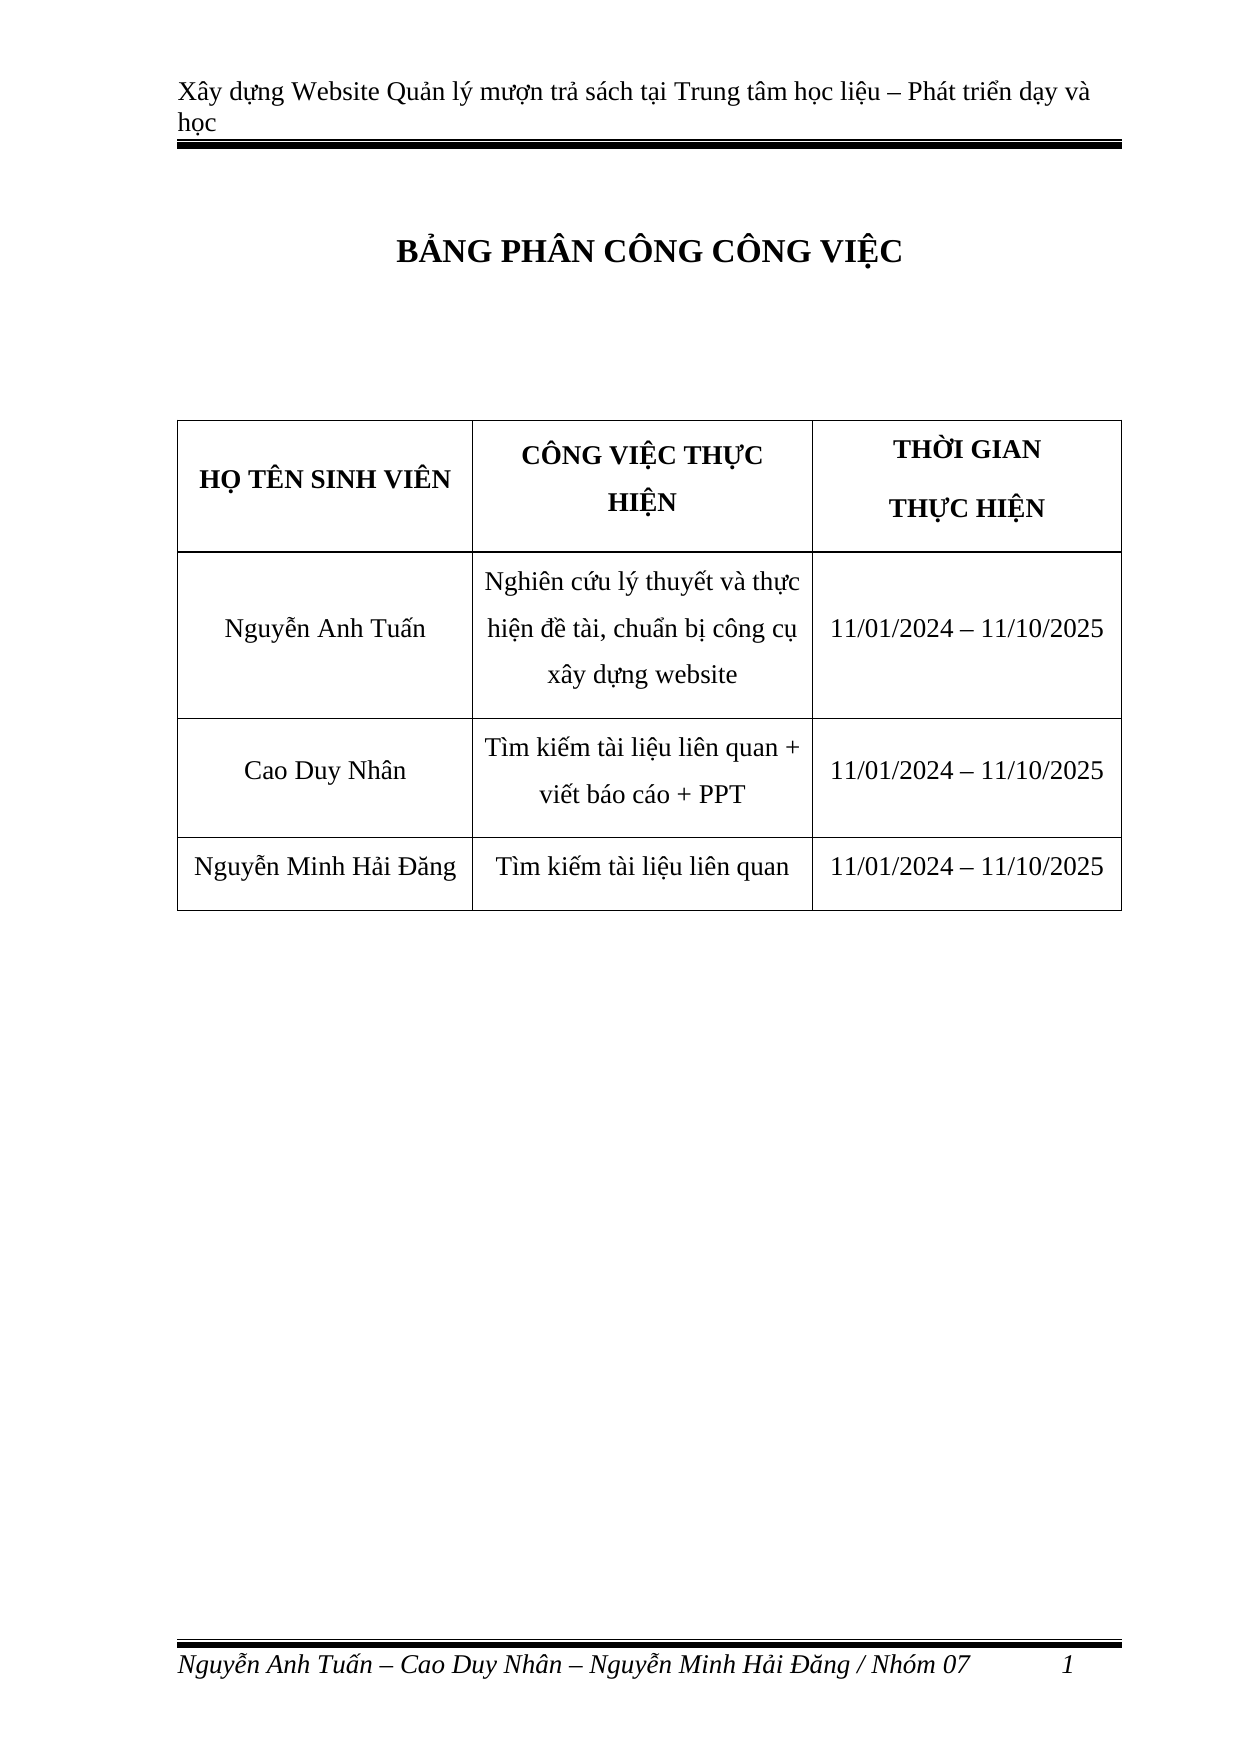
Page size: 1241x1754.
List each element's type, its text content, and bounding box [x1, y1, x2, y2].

table_cell 11/01/2024 – 11/10/2025 [813, 553, 1121, 717]
table_header CÔNG VIỆC THỰC HIỆN [473, 421, 812, 551]
table_cell 11/01/2024 – 11/10/2025 [813, 719, 1121, 837]
table_header HỌ TÊN SINH VIÊN [178, 421, 472, 551]
table_cell Tìm kiếm tài liệu liên quan [473, 838, 812, 909]
table_header THỜI GIAN THỰC HIỆN [813, 421, 1121, 551]
table_cell Cao Duy Nhân [178, 719, 472, 837]
table_cell 11/01/2024 – 11/10/2025 [813, 838, 1121, 909]
table_cell Nguyễn Anh Tuấn [178, 553, 472, 717]
table_cell Nguyễn Minh Hải Đăng [178, 838, 472, 909]
table_cell Nghiên cứu lý thuyết và thực hiện đề tài, chuẩn bị công cụ xây dựng website [473, 553, 812, 717]
subtitle BẢNG PHÂN CÔNG CÔNG VIỆC [177, 231, 1122, 269]
table_cell Tìm kiếm tài liệu liên quan + viết báo cáo + PPT [473, 719, 812, 837]
